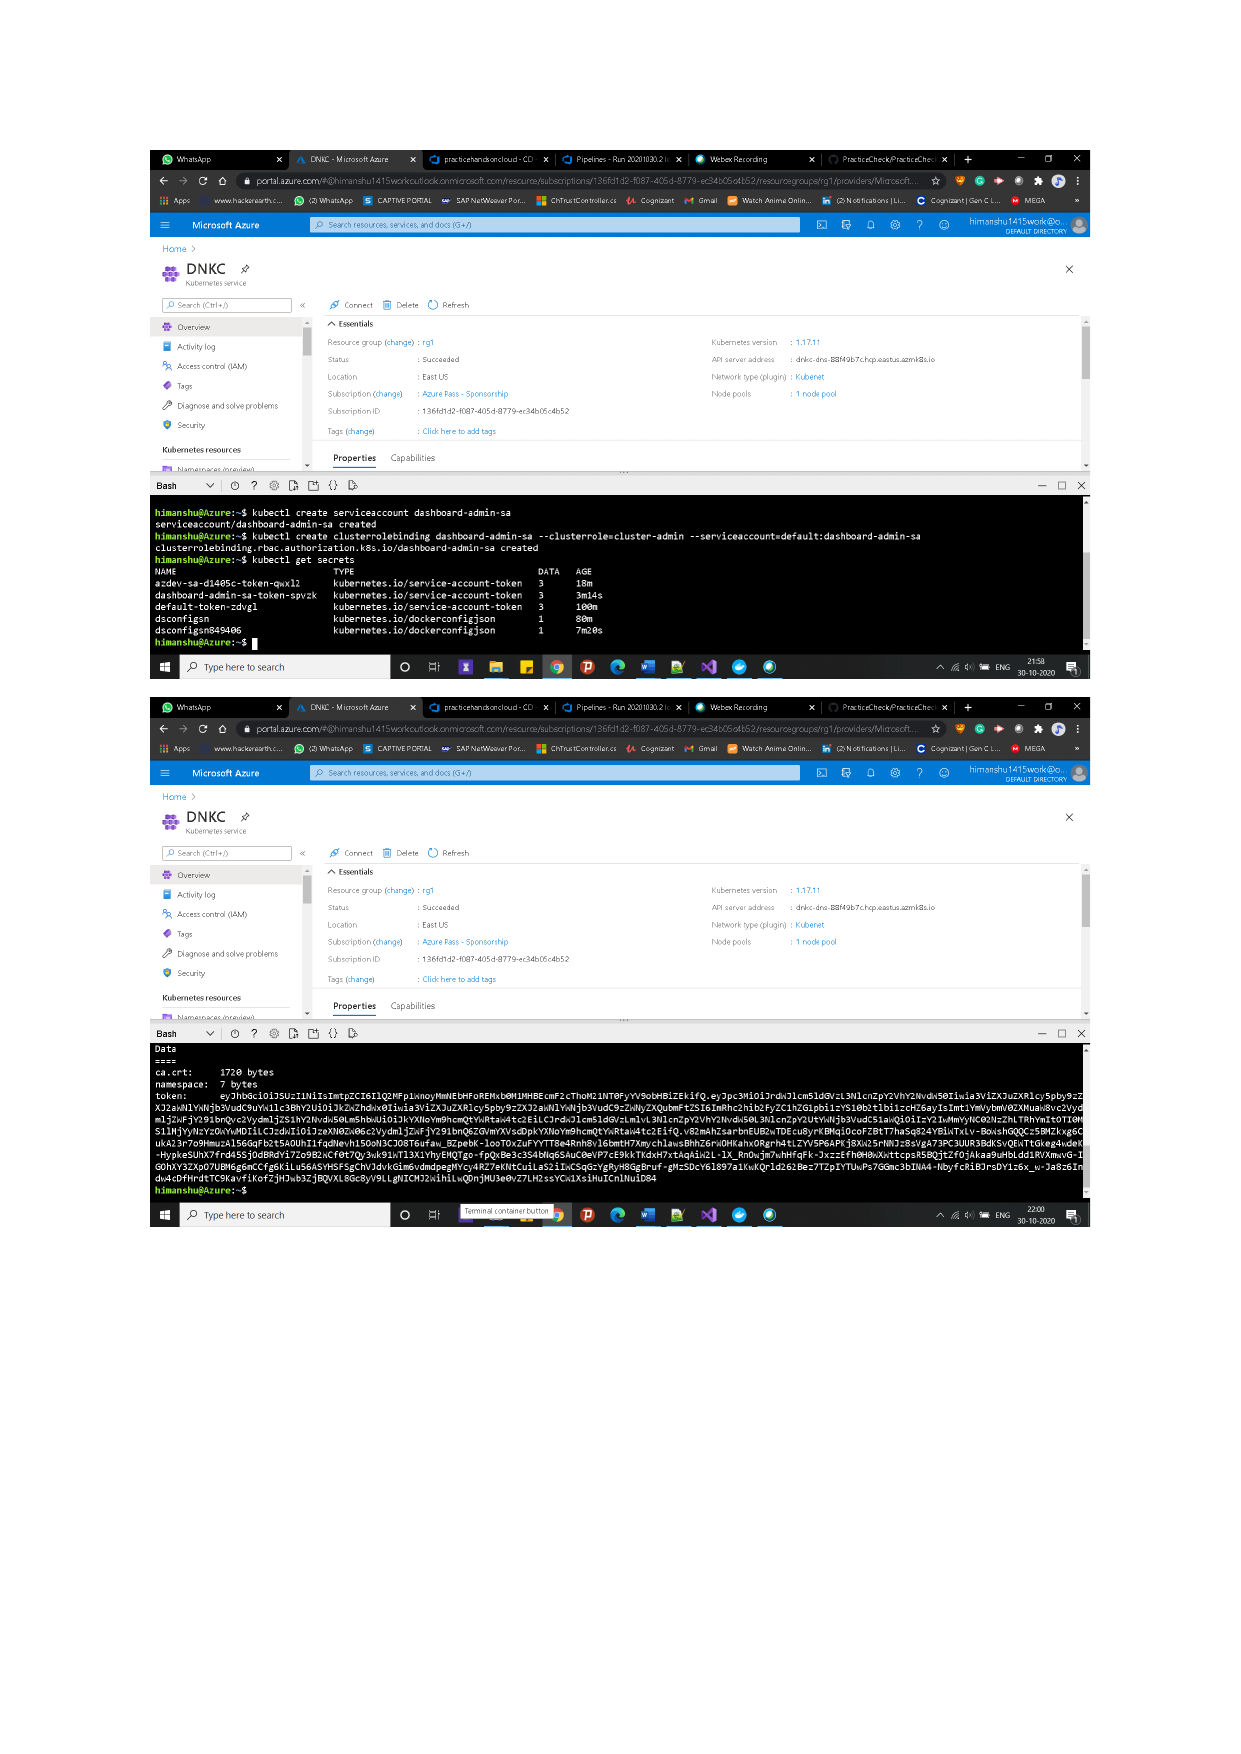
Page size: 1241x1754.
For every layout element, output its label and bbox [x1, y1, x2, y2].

picture [150, 697, 1091, 1227]
picture [150, 150, 1091, 679]
